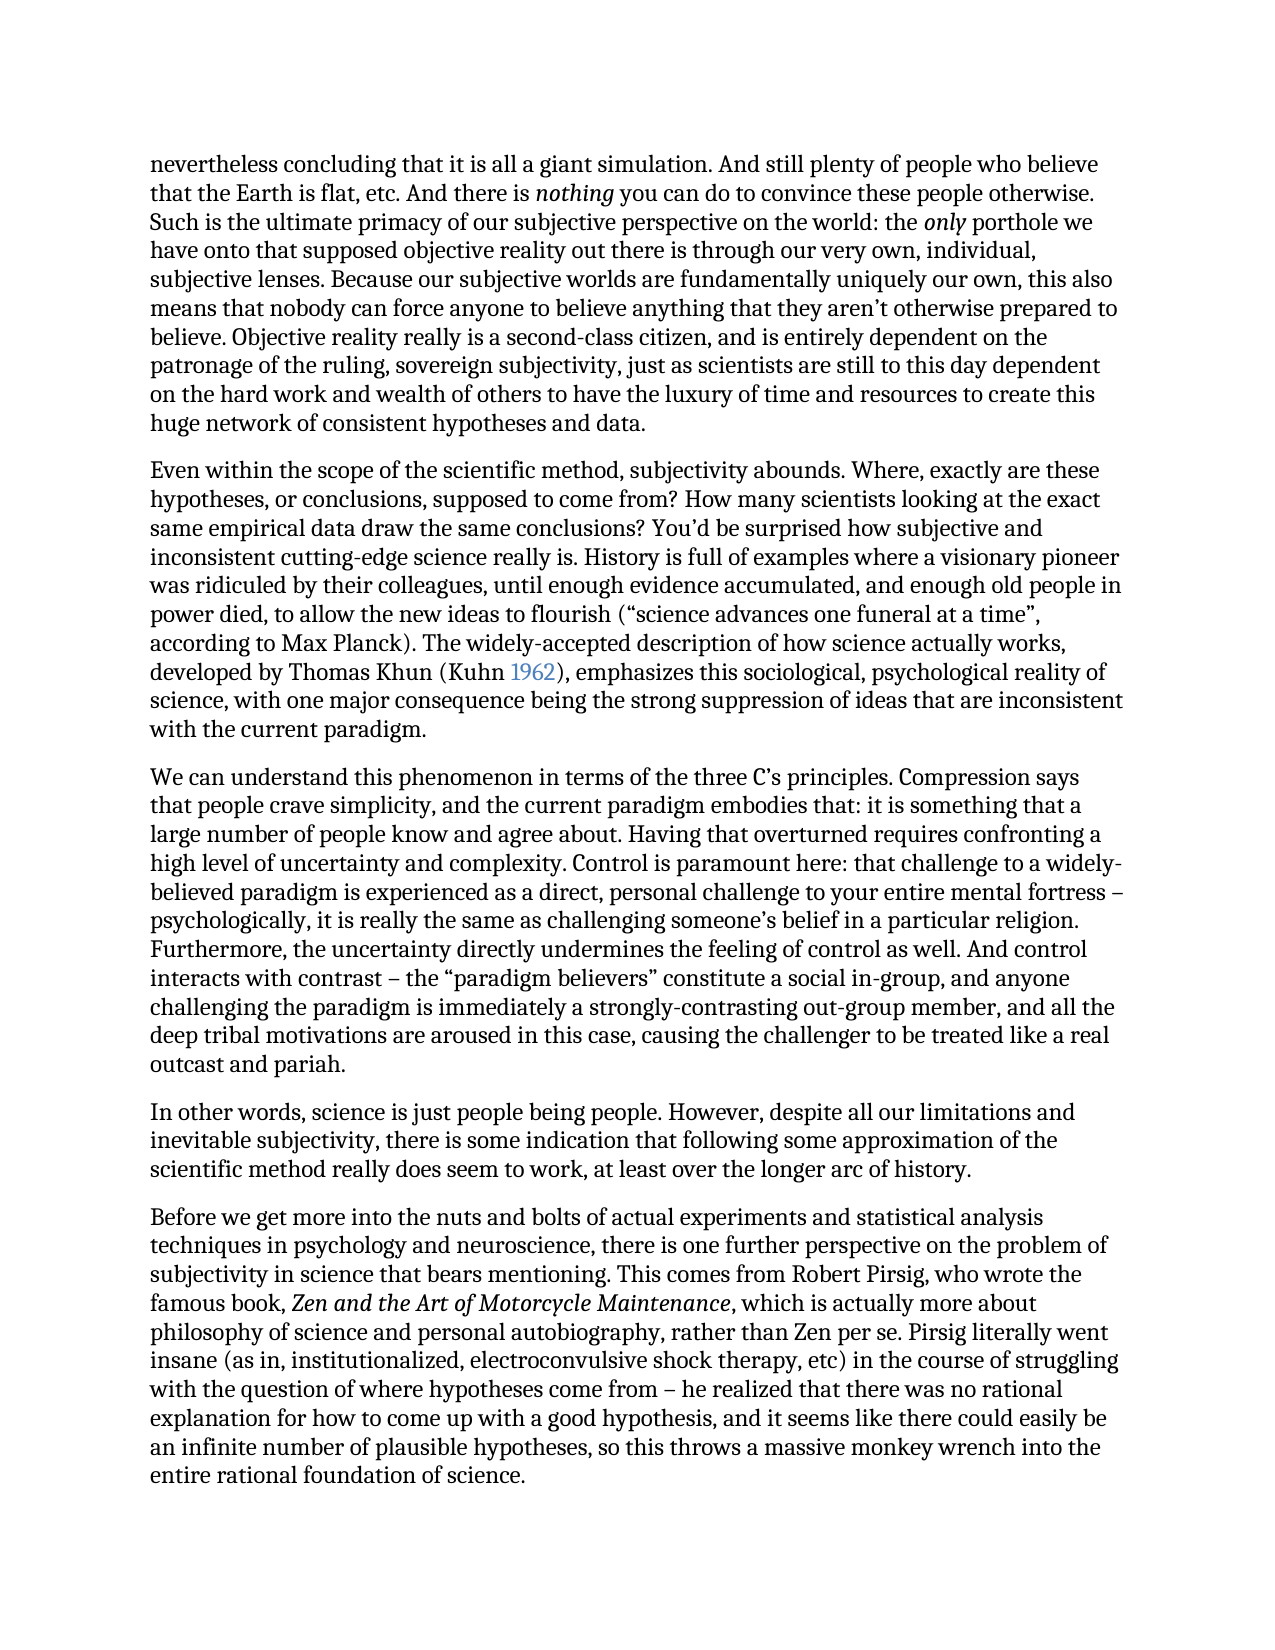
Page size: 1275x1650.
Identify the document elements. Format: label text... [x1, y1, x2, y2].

text Before we get more into the nuts and bolts of actual experiments and statistical analysis techniques in psychology and neuroscience, there is one further perspective on the problem of subjectivity in science that bears mentioning. This comes from Robert Pirsig, who wrote the famous book, Zen and the Art of Motorcycle Maintenance, which is actually more about philosophy of science and personal autobiography, rather than Zen per se. Pirsig literally went insane (as in, institutionalized, electroconvulsive shock therapy, etc) in the course of struggling with the question of where hypotheses come from – he realized that there was no rational explanation for how to come up with a good hypothesis, and it seems like there could easily be an infinite number of plausible hypotheses, so this throws a massive monkey wrench into the entire rational foundation of science. [150, 1202, 1125, 1490]
text We can understand this phenomenon in terms of the three C’s principles. Compression says that people crave simplicity, and the current paradigm embodies that: it is something that a large number of people know and agree about. Having that overturned requires confronting a high level of uncertainty and complexity. Control is paramount here: that challenge to a widely-believed paradigm is experienced as a direct, personal challenge to your entire mental fortress – psychologically, it is really the same as challenging someone’s belief in a particular religion. Furthermore, the uncertainty directly undermines the feeling of control as well. And control interacts with contrast – the “paradigm believers” constitute a social in-group, and anyone challenging the paradigm is immediately a strongly-contrasting out-group member, and all the deep tribal motivations are aroused in this case, causing the challenger to be treated like a real outcast and pariah. [150, 762, 1125, 1079]
text In other words, science is just people being people. However, despite all our limitations and inevitable subjectivity, there is some indication that following some approximation of the scientific method really does seem to work, at least over the longer arc of history. [150, 1097, 1125, 1184]
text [150, 150, 1125, 437]
text Even within the scope of the scientific method, subjectivity abounds. Where, exactly are these hypotheses, or conclusions, supposed to come from? How many scientists looking at the exact same empirical data draw the same conclusions? You’d be surprised how subjective and inconsistent cutting-edge science really is. History is full of examples where a visionary pioneer was ridiculed by their colleagues, until enough evidence accumulated, and enough old people in power died, to allow the new ideas to flourish (“science advances one funeral at a time”, according to Max Planck). The widely-accepted description of how science actually works, developed by Thomas Khun (Kuhn 1962), emphasizes this sociological, psychological reality of science, with one major consequence being the strong suppression of ideas that are inconsistent with the current paradigm. [150, 456, 1125, 744]
